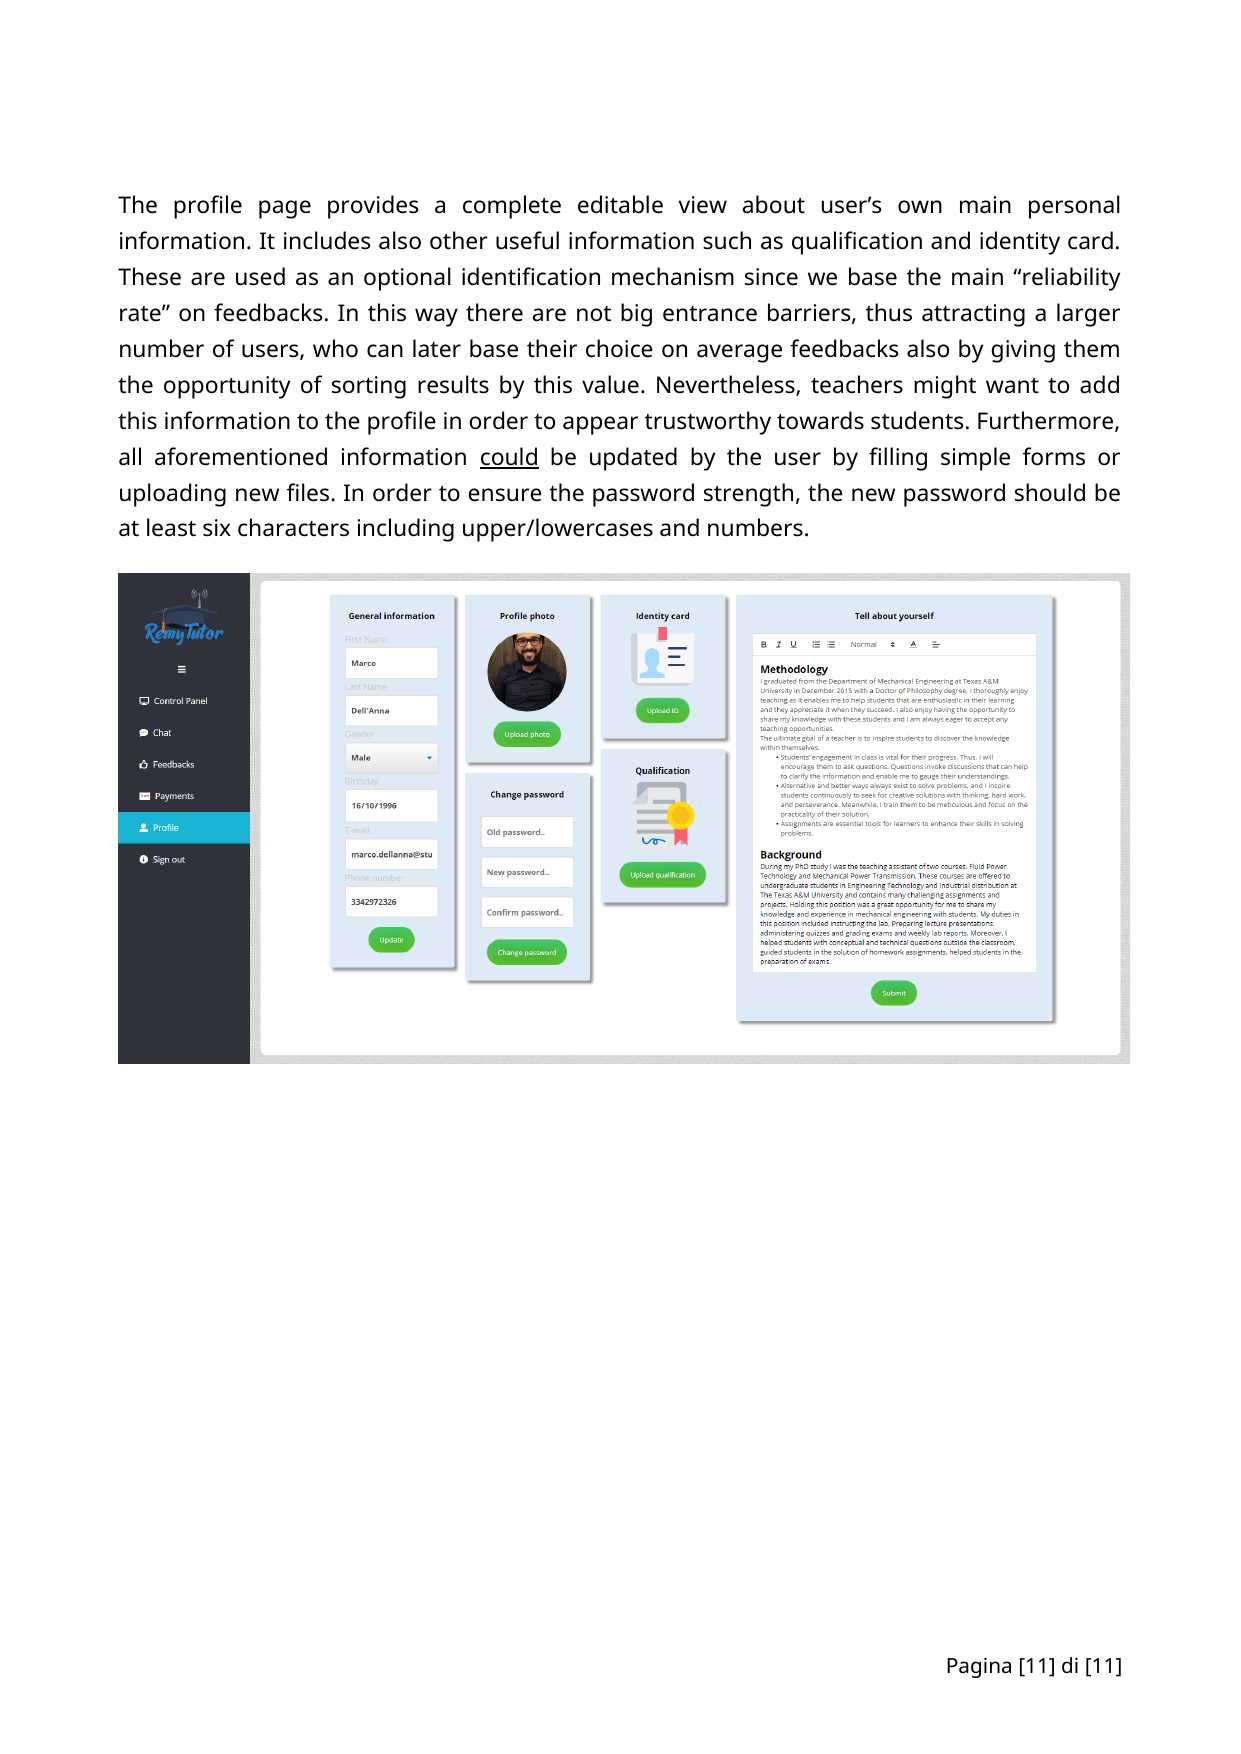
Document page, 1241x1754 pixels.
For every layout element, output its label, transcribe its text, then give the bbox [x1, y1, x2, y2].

picture [118, 573, 1131, 1064]
text The profile page provides a complete editable view about user’s own main personal information. It includes also other useful information such as qualification and identity card. These are used as an optional identification mechanism since we base the main “reliability rate” on feedbacks. In this way there are not big entrance barriers, thus attracting a larger number of users, who can later base their choice on average feedbacks also by giving them the opportunity of sorting results by this value. Nevertheless, teachers might want to add this information to the profile in order to appear trustworthy towards students. Furthermore, all aforementioned information could be updated by the user by filling simple forms or uploading new files. In order to ensure the password strength, the new password should be at least six characters including upper/lowercases and numbers. [118, 189, 1122, 544]
